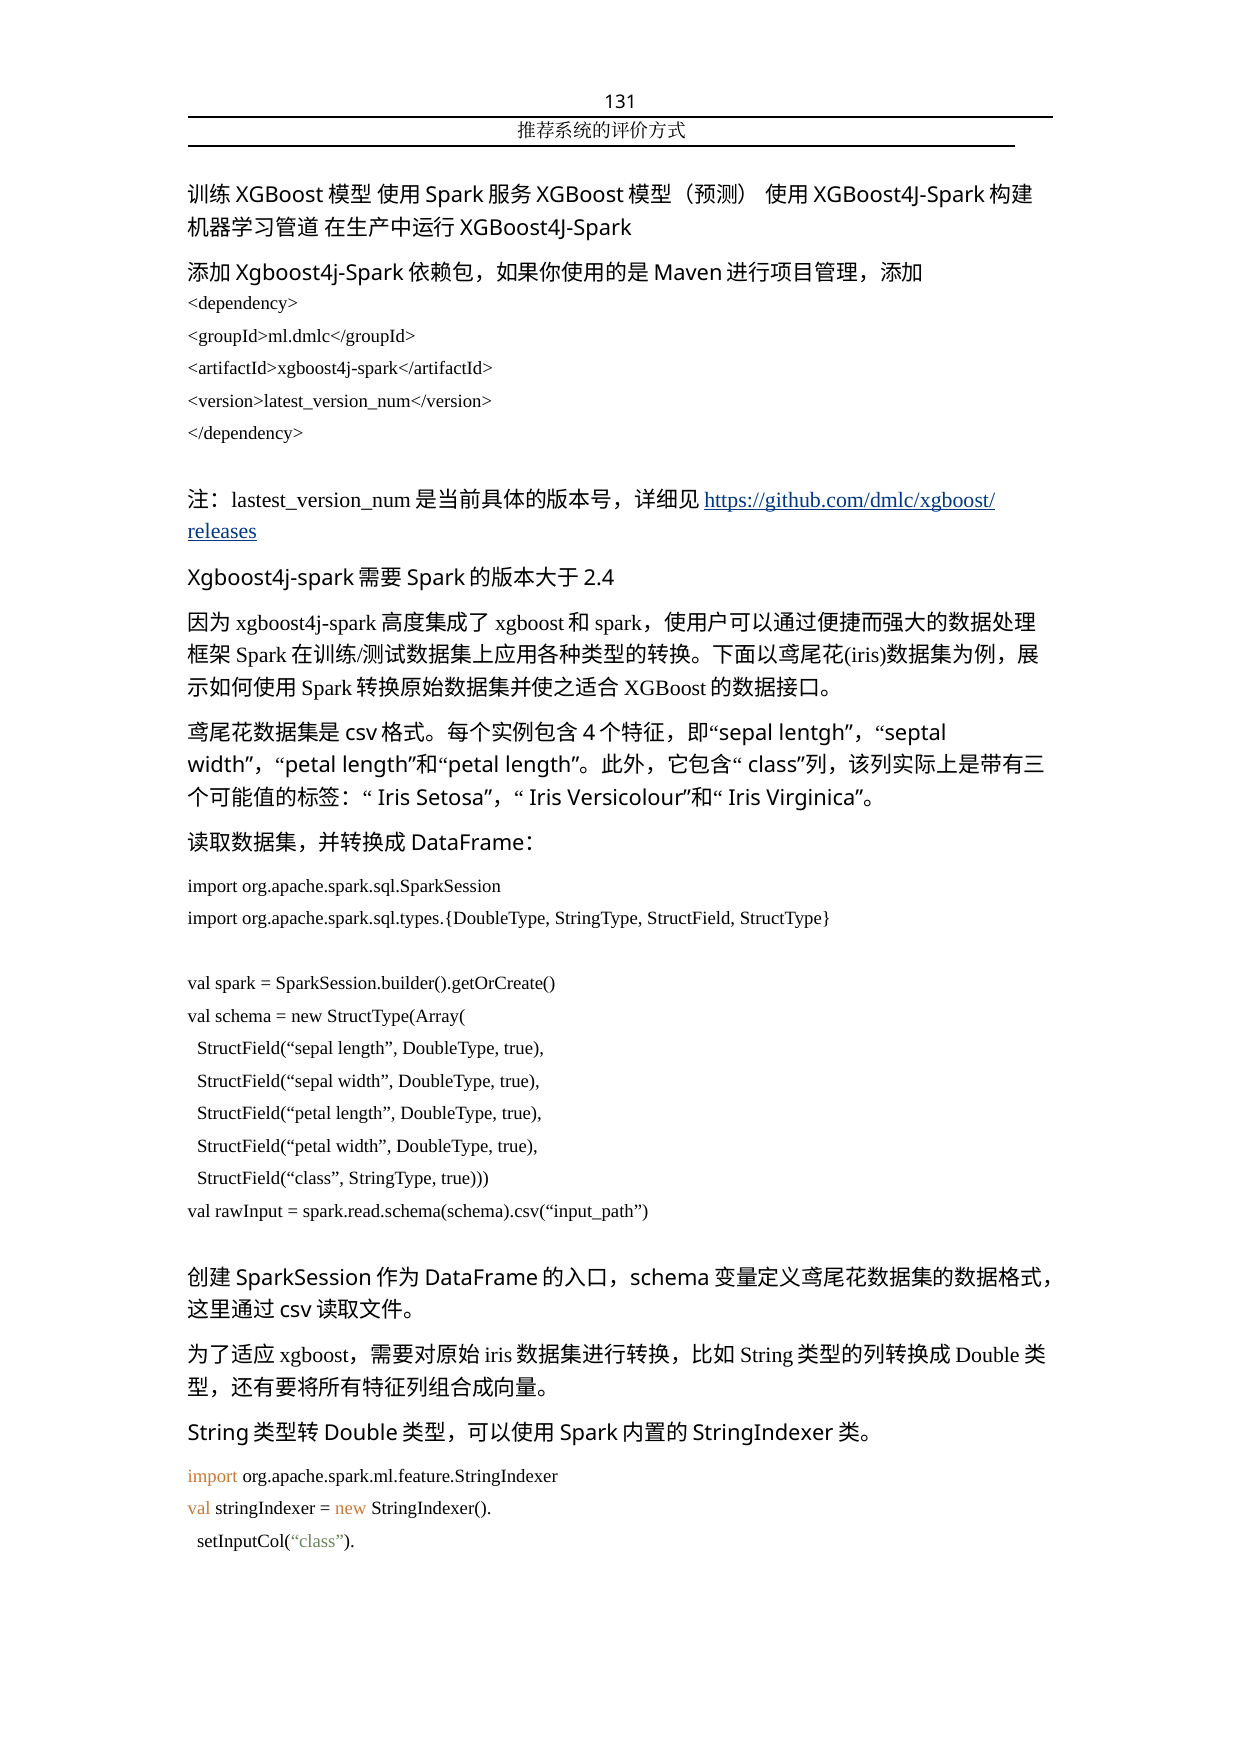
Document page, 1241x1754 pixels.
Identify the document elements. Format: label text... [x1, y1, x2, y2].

text 因为xgboost4j-spark高度集成了xgboost和spark，使用户可以通过便捷而强大的数据处理框架Spark在训练/测试数据集上应用各种类型的转换。下面以鸢尾花(iris)数据集为例，展示如何使用Spark转换原始数据集并使之适合XGBoost的数据接口。 [187, 604, 1053, 702]
list <groupId>ml.dmlc</groupId> [187, 319, 1053, 352]
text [187, 1459, 1053, 1557]
text 读取数据集，并转换成DataFrame： [187, 824, 1053, 857]
text Xgboost4j-spark需要Spark的版本大于2.4 [187, 559, 1053, 592]
text 为了适应xgboost，需要对原始iris数据集进行转换，比如String类型的列转换成Double类型，还有要将所有特征列组合成向量。 [187, 1337, 1053, 1402]
list <version>latest_version_num</version> [187, 384, 1053, 417]
text 注：lastest_version_num是当前具体的版本号，详细见https://github.com/dmlc/xgboost/releases [187, 482, 1053, 547]
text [187, 177, 1053, 242]
text String类型转Double类型，可以使用Spark内置的StringIndexer类。 [187, 1414, 1053, 1447]
text 创建SparkSession作为DataFrame的入口，schema变量定义鸢尾花数据集的数据格式，这里通过csv读取文件。 [187, 1259, 1053, 1324]
list <dependency> [187, 287, 1053, 319]
list </dependency> [187, 417, 1053, 449]
text 鸢尾花数据集是csv格式。每个实例包含4个特征，即“sepal lentgh”，“septal width”，“petal length”和“petal length”。此外，它包含“ class”列，该列实际上是带有三个可能值的标签：“ Iris Setosa”，“ Iris Versicolour”和“ Iris Virginica”。 [187, 714, 1053, 812]
list 添加Xgboost4j-Spark依赖包，如果你使用的是Maven进行项目管理，添加 [187, 254, 1053, 287]
text import org.apache.spark.sql.SparkSession import org.apache.spark.sql.types.{DoubleType, StringType, StructField, StructType} val spark = SparkSession.builder().getOrCreate() val schema = new StructType(Array( StructField(“sepal length”, DoubleType, true), StructField(“sepal width”, DoubleType, true), StructField(“petal length”, DoubleType, true), StructField(“petal width”, DoubleType, true), StructField(“class”, StringType, true))) val rawInput = spark.read.schema(schema).csv(“input_path”) [187, 869, 1053, 1227]
list <artifactId>xgboost4j-spark</artifactId> [187, 352, 1053, 384]
